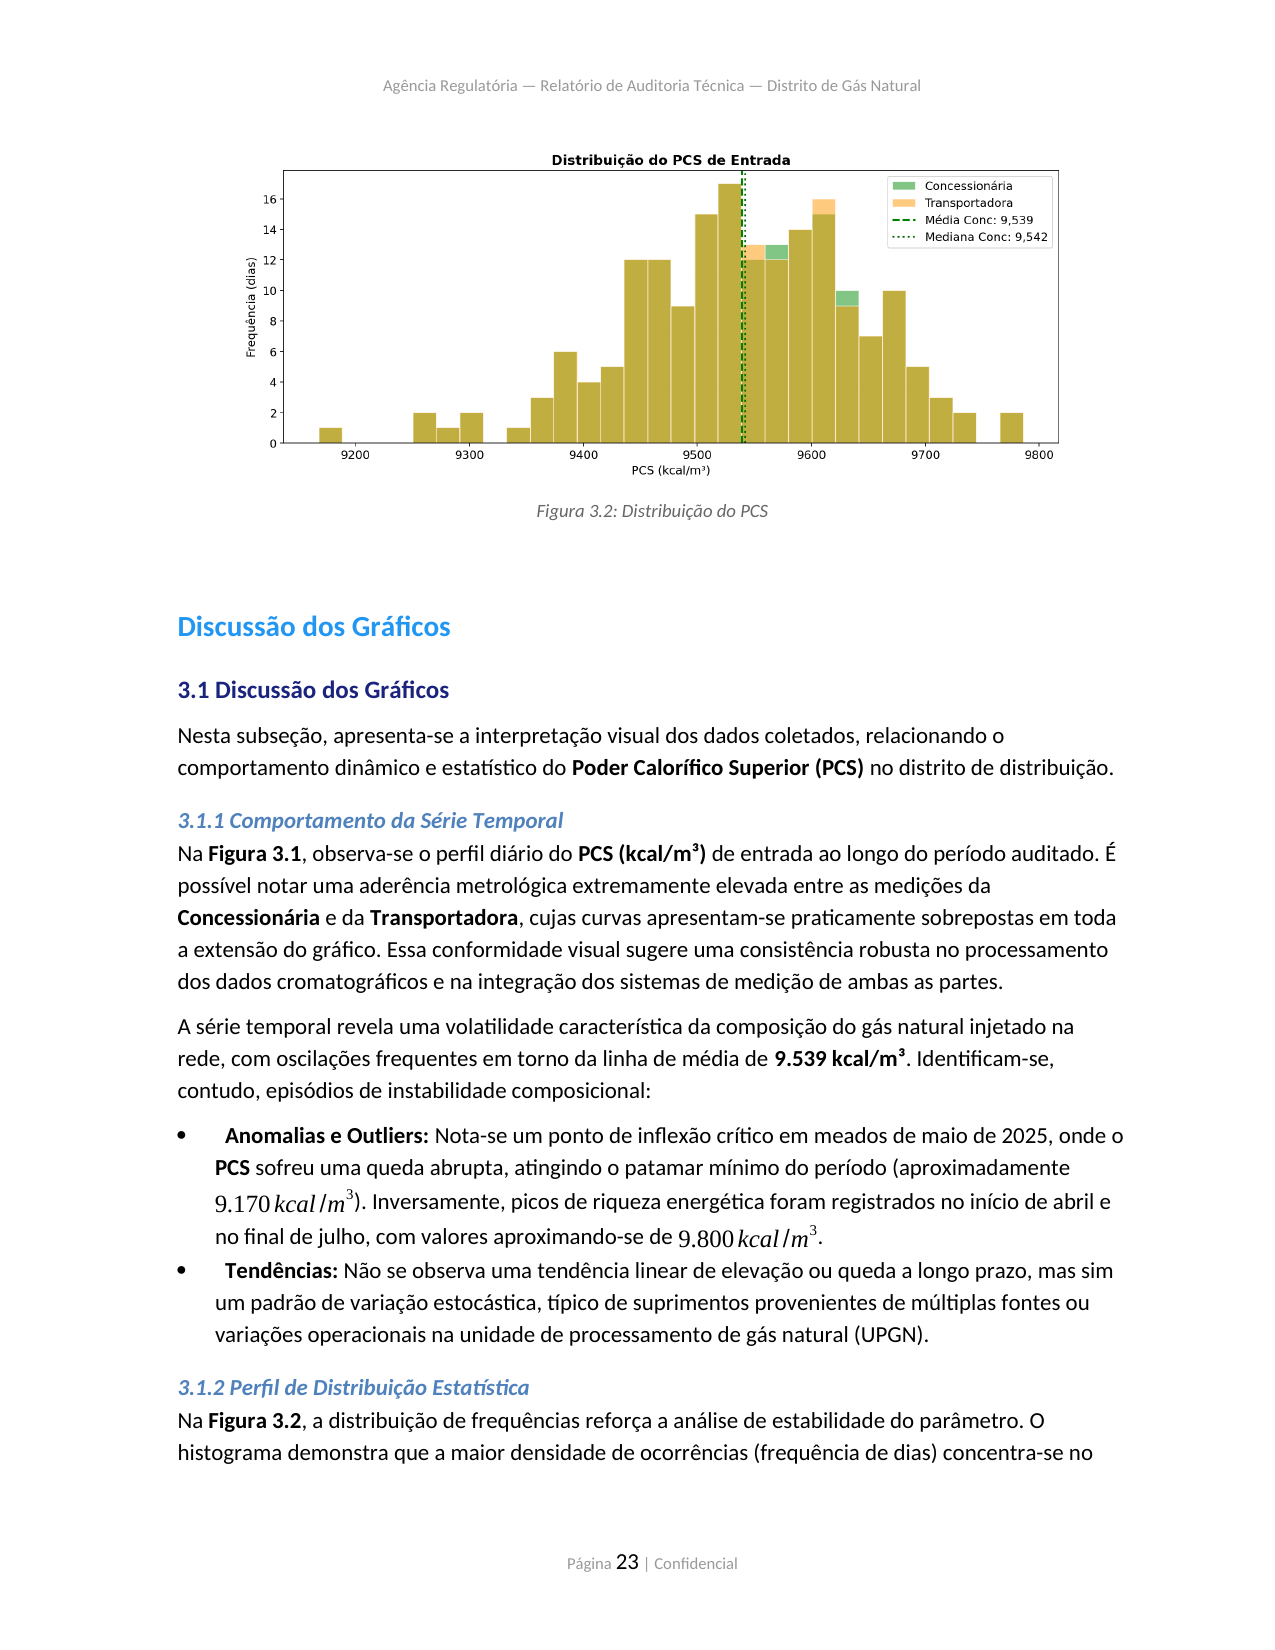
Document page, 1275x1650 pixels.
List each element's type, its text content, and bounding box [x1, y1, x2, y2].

text Figura 3.2: Distribuição do PCS [177, 499, 1127, 522]
text Nesta subseção, apresenta-se a interpretação visual dos dados coletados, relacionando o comportamento dinâmico e estatístico do Poder Calorífico Superior (PCS) no distrito de distribuição. [177, 721, 1127, 781]
subtitle 3.1 Discussão dos Gráficos [177, 674, 1127, 704]
subtitle 3.1.1 Comportamento da Série Temporal [177, 806, 1127, 834]
text A série temporal revela uma volatilidade característica da composição do gás natural injetado na rede, com oscilações frequentes em torno da linha de média de 9.539 kcal/m³. Identificam-se, contudo, episódios de instabilidade composicional: [177, 1012, 1127, 1104]
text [177, 1406, 1127, 1466]
list Tendências: Não se observa uma tendência linear de elevação ou queda a longo prazo, mas sim um padrão de variação estocástica, típico de suprimentos provenientes de múltiplas fontes ou variações operacionais na unidade de processamento de gás natural (UPGN). [177, 1256, 1127, 1348]
subtitle Discussão dos Gráficos [177, 608, 1127, 643]
list Anomalias e Outliers: Nota-se um ponto de inflexão crítico em meados de maio de 2025, onde o PCS sofreu uma queda abrupta, atingindo o patamar mínimo do período (aproximadamente ). Inversamente, picos de riqueza energética foram registrados no início de abril e no final de julho, com valores aproximando-se de . [177, 1121, 1127, 1252]
text Na Figura 3.1, observa-se o perfil diário do PCS (kcal/m³) de entrada ao longo do período auditado. É possível notar uma aderência metrológica extremamente elevada entre as medições da Concessionária e da Transportadora, cujas curvas apresentam-se praticamente sobrepostas em toda a extensão do gráfico. Essa conformidade visual sugere uma consistência robusta no processamento dos dados cromatográficos e na integração dos sistemas de medição de ambas as partes. [177, 839, 1127, 995]
subtitle 3.1.2 Perfil de Distribuição Estatística [177, 1373, 1127, 1402]
picture [239, 147, 1065, 483]
